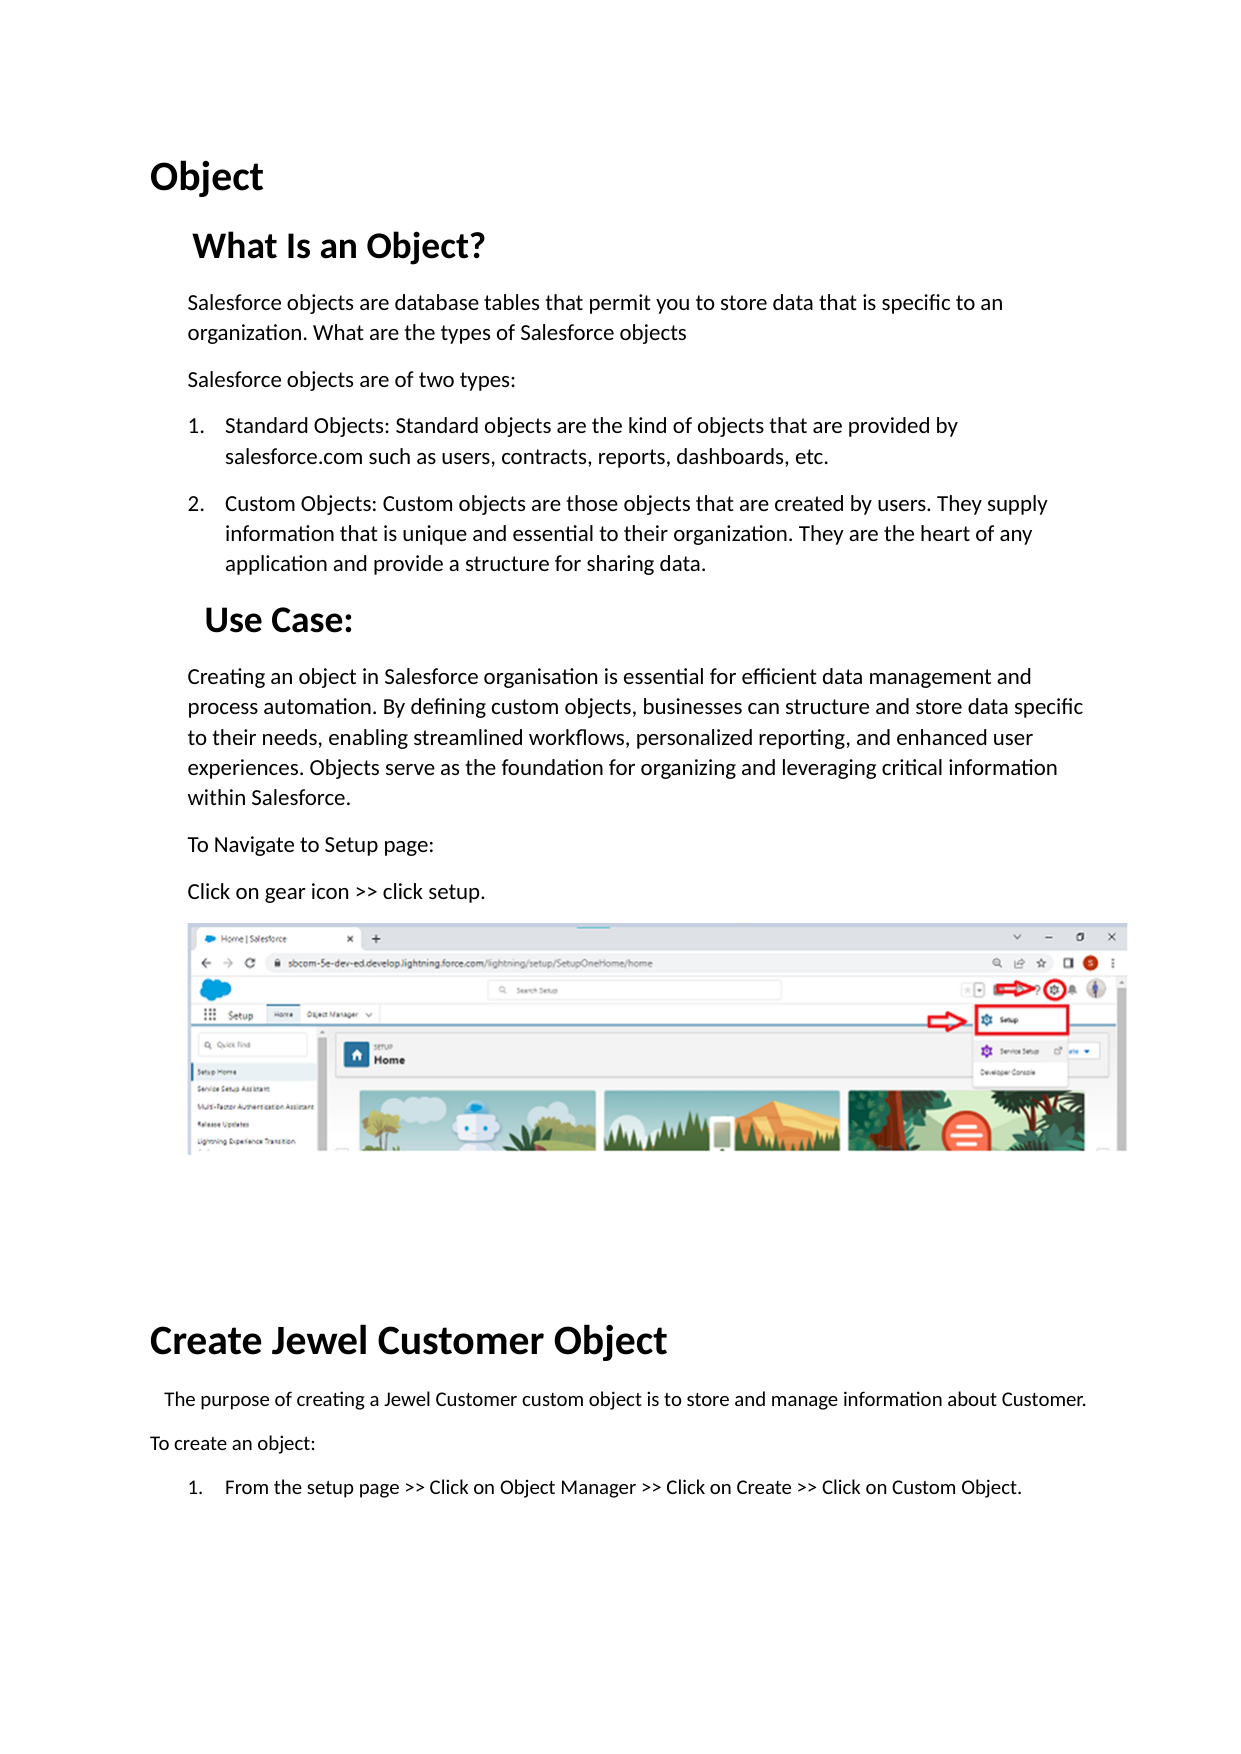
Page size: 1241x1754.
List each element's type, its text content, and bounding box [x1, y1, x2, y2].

list Standard Objects: Standard objects are the kind of objects that are provided by salesforce.com such as users, contracts, reports, dashboards, etc. [187, 412, 1090, 470]
text To Navigate to Setup page: [187, 830, 1090, 858]
text What Is an Object? [150, 222, 1090, 267]
text Creating an object in Salesforce organisation is essential for efficient data management and process automation. By defining custom objects, businesses can structure and store data specific to their needs, enabling streamlined workflows, personalized reporting, and enhanced user experiences. Objects serve as the foundation for organizing and leveraging critical information within Salesforce. [187, 662, 1090, 811]
text Salesforce objects are of two types: [187, 365, 1090, 393]
text Object [150, 150, 1090, 201]
list Custom Objects: Custom objects are those objects that are created by users. They supply information that is unique and essential to their organization. They are the heart of any application and provide a structure for sharing data. [187, 489, 1090, 577]
list From the setup page >> Click on Object Manager >> Click on Create >> Click on Custom Object. [187, 1474, 1090, 1499]
text Create Jewel Customer Object [150, 1314, 1090, 1365]
text To create an object: [150, 1430, 1090, 1455]
text The purpose of creating a Jewel Customer custom object is to store and manage information about Customer. [150, 1386, 1090, 1411]
text Use Case: [187, 596, 1090, 642]
picture [187, 923, 1128, 1155]
text Salesforce objects are database tables that permit you to store data that is specific to an organization. What are the types of Salesforce objects [187, 288, 1090, 346]
text Click on gear icon >> click setup. [187, 877, 1090, 905]
